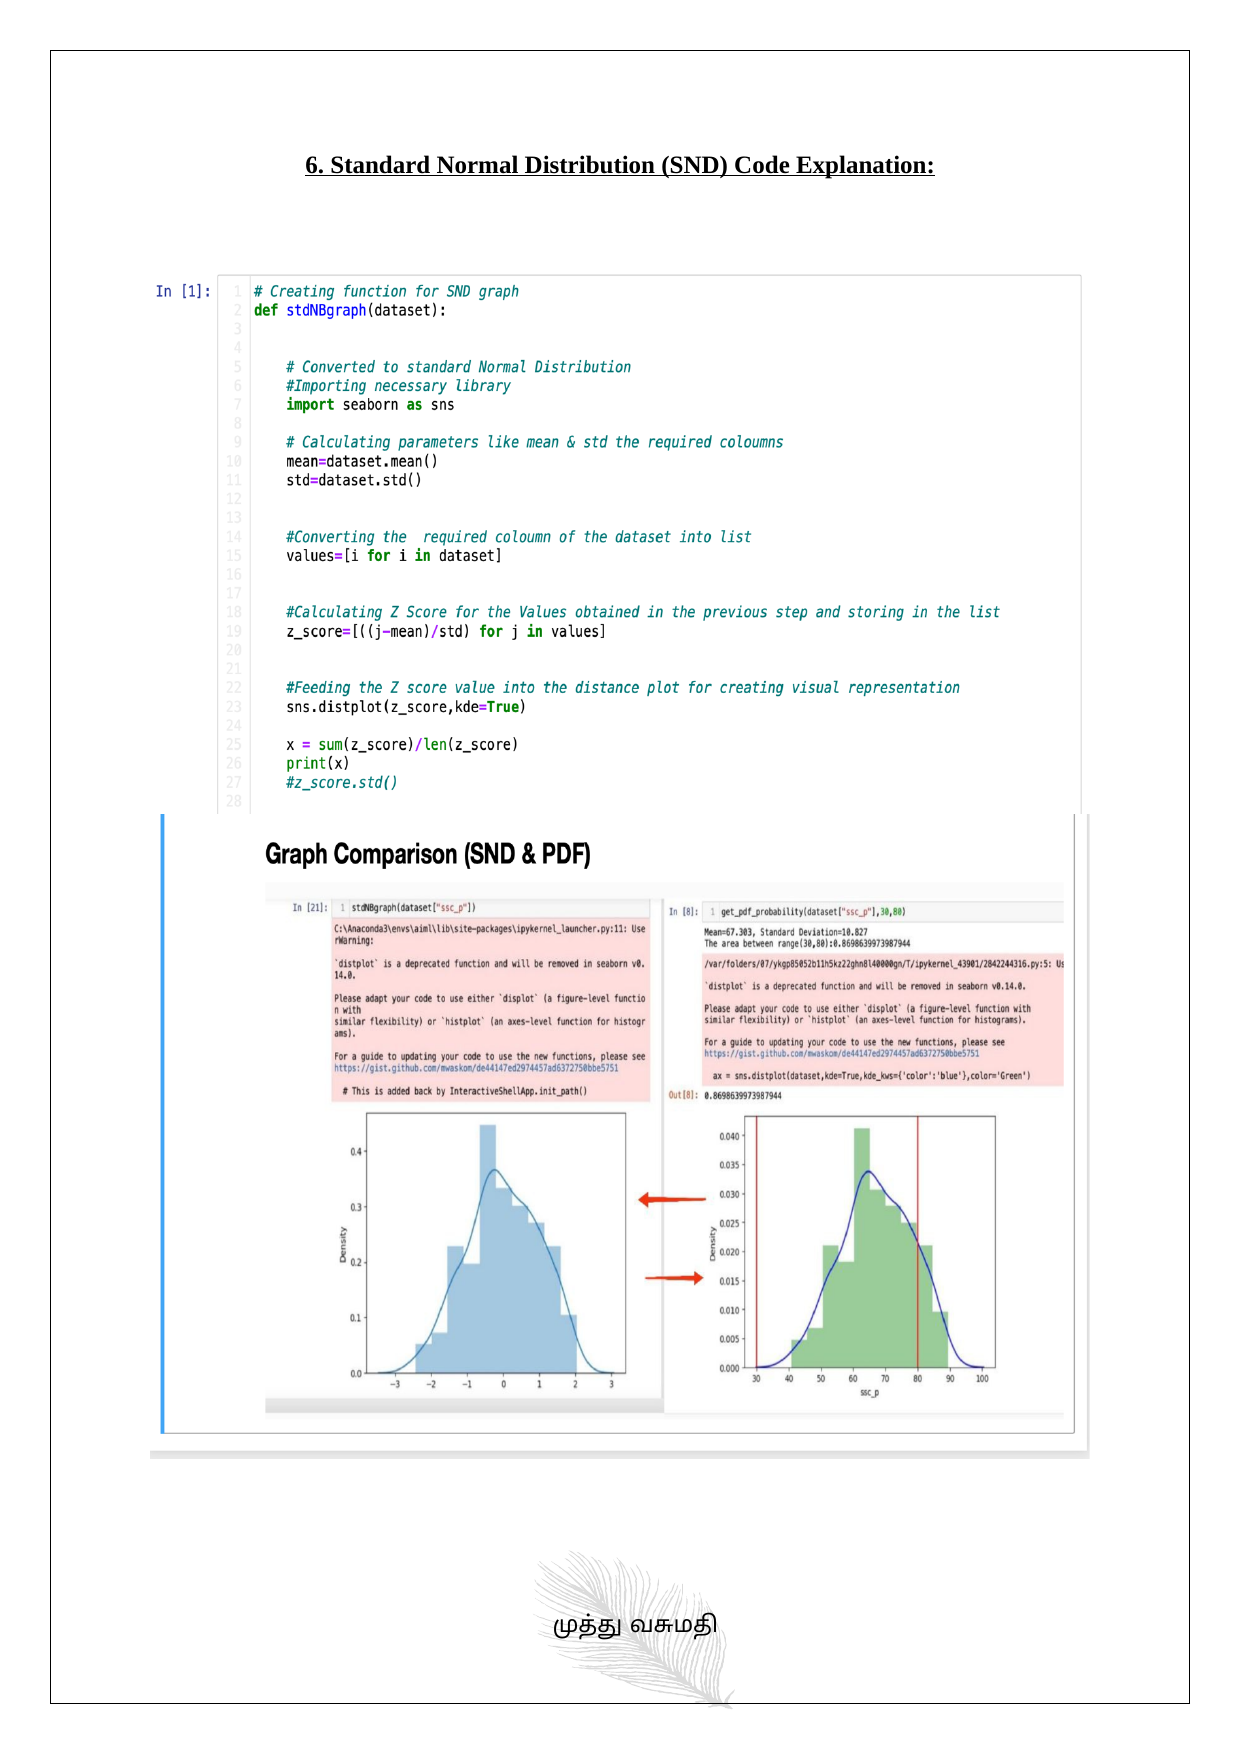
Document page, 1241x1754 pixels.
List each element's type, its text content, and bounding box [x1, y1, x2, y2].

picture [150, 265, 1090, 1459]
text 6. Standard Normal Distribution (SND) Code Explanation: [150, 150, 1090, 179]
